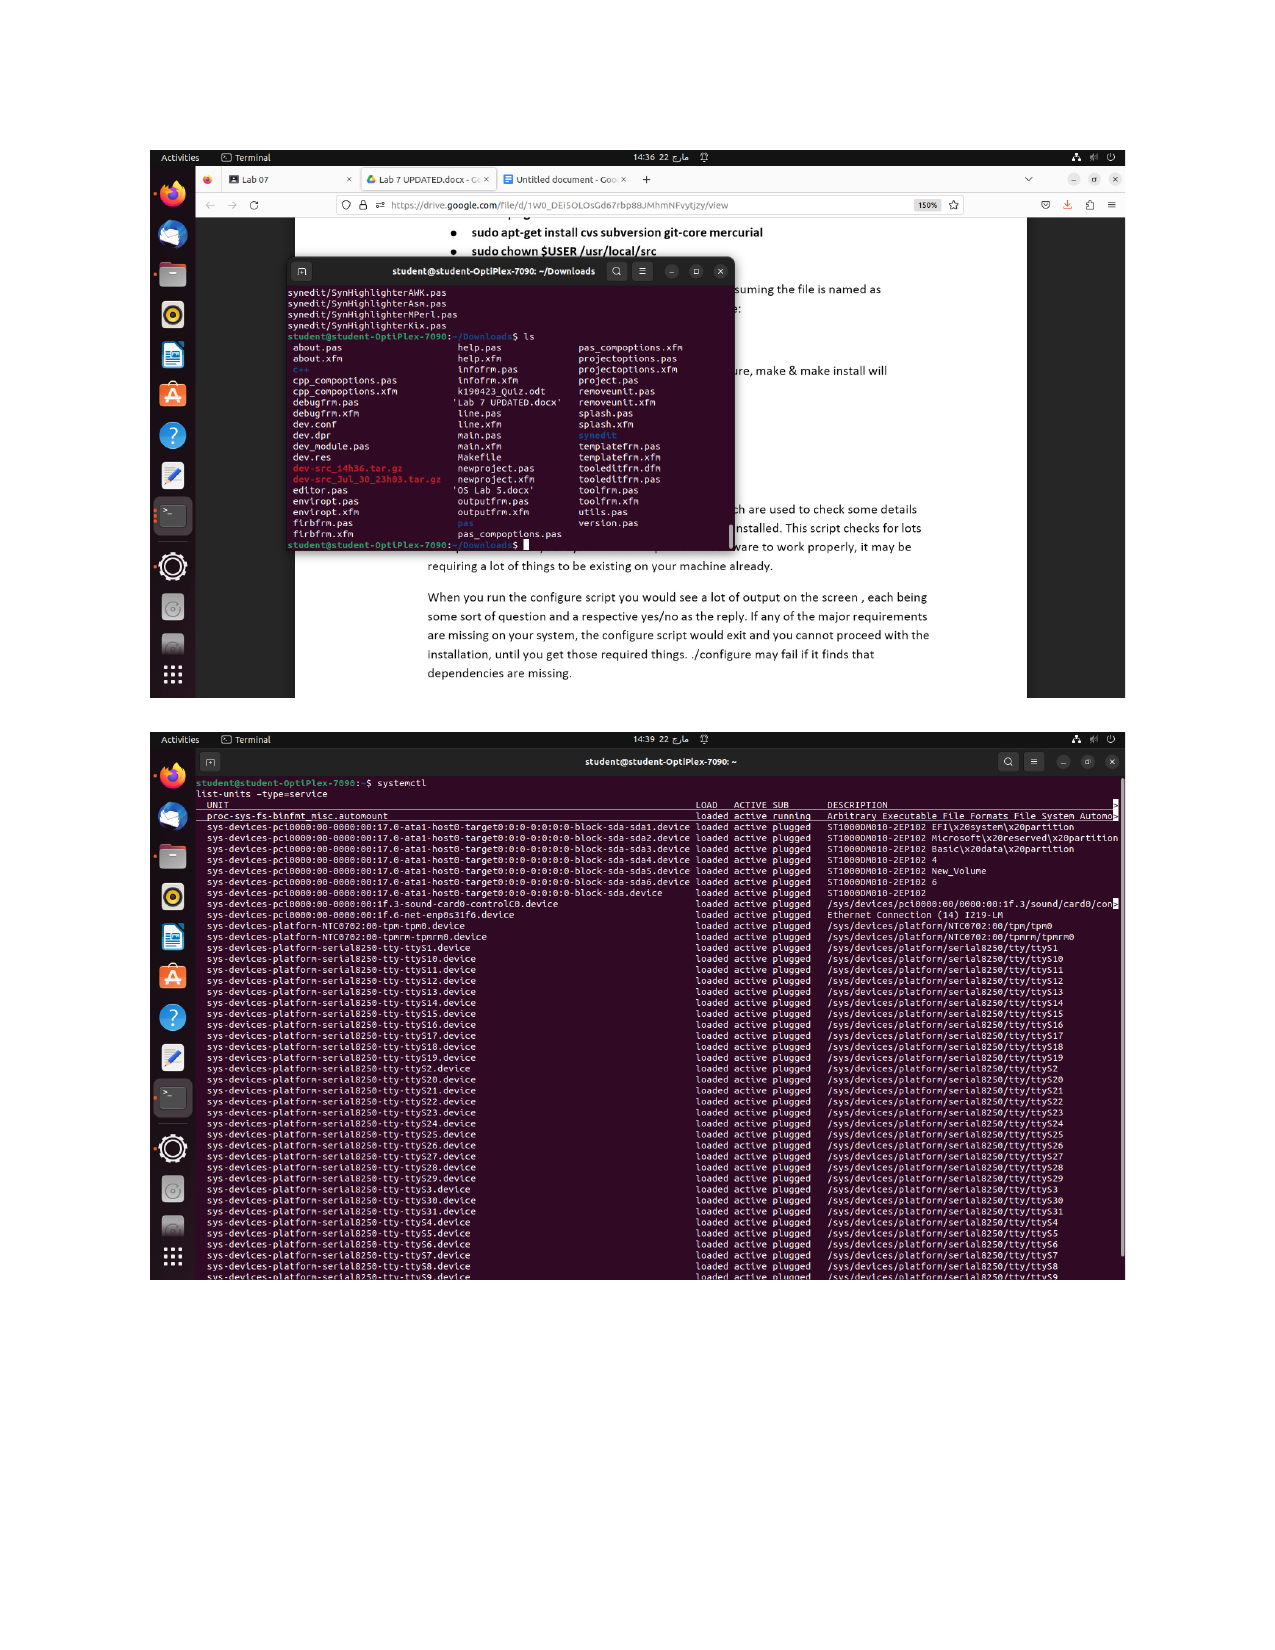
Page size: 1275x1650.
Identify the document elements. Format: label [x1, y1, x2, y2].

picture [150, 732, 1125, 1280]
picture [150, 150, 1125, 698]
